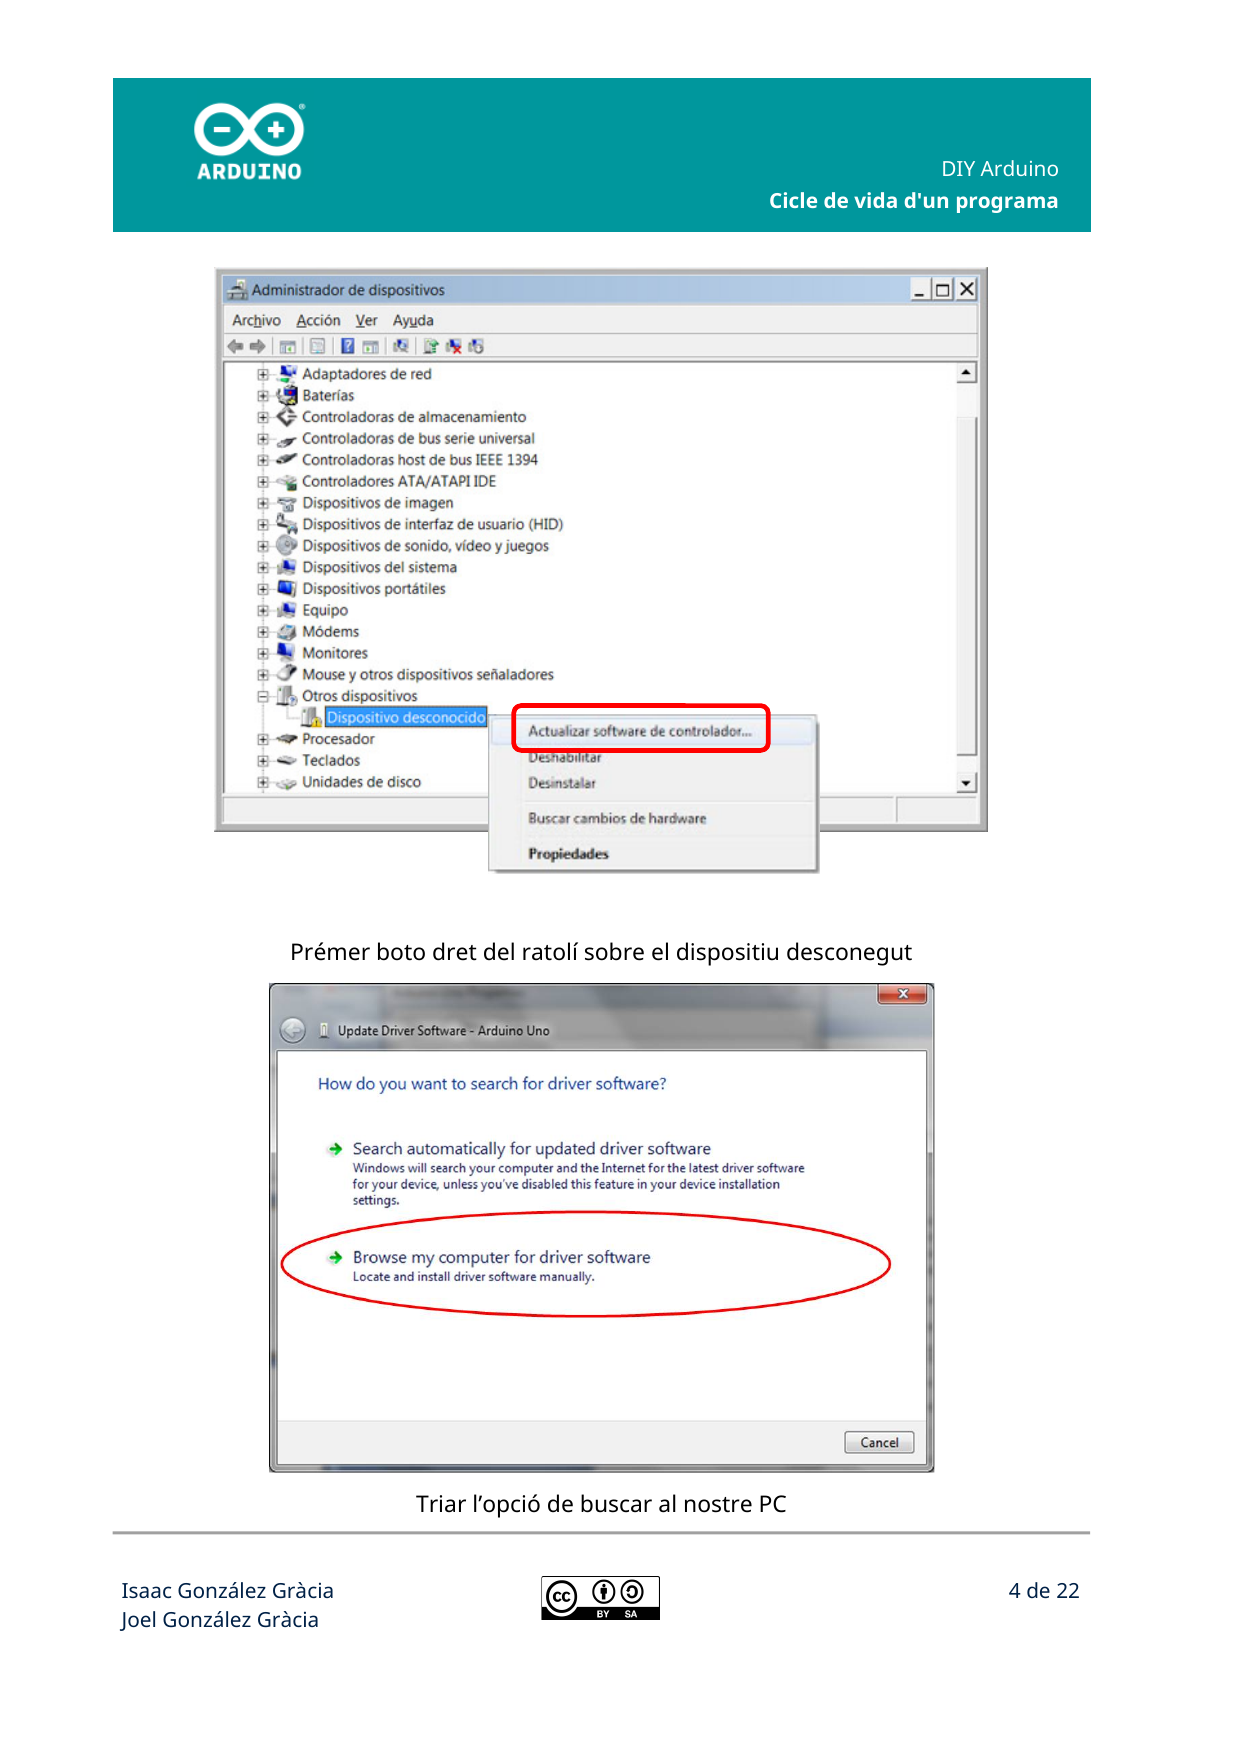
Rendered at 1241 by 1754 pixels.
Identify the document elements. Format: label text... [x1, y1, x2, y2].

picture [214, 267, 988, 874]
picture [186, 88, 314, 187]
text Triar l’opció de buscar al nostre PC [112, 1488, 1090, 1519]
picture [268, 982, 935, 1473]
text Prémer boto dret del ratolí sobre el dispositiu desconegut [112, 936, 1090, 967]
picture [541, 1576, 660, 1620]
